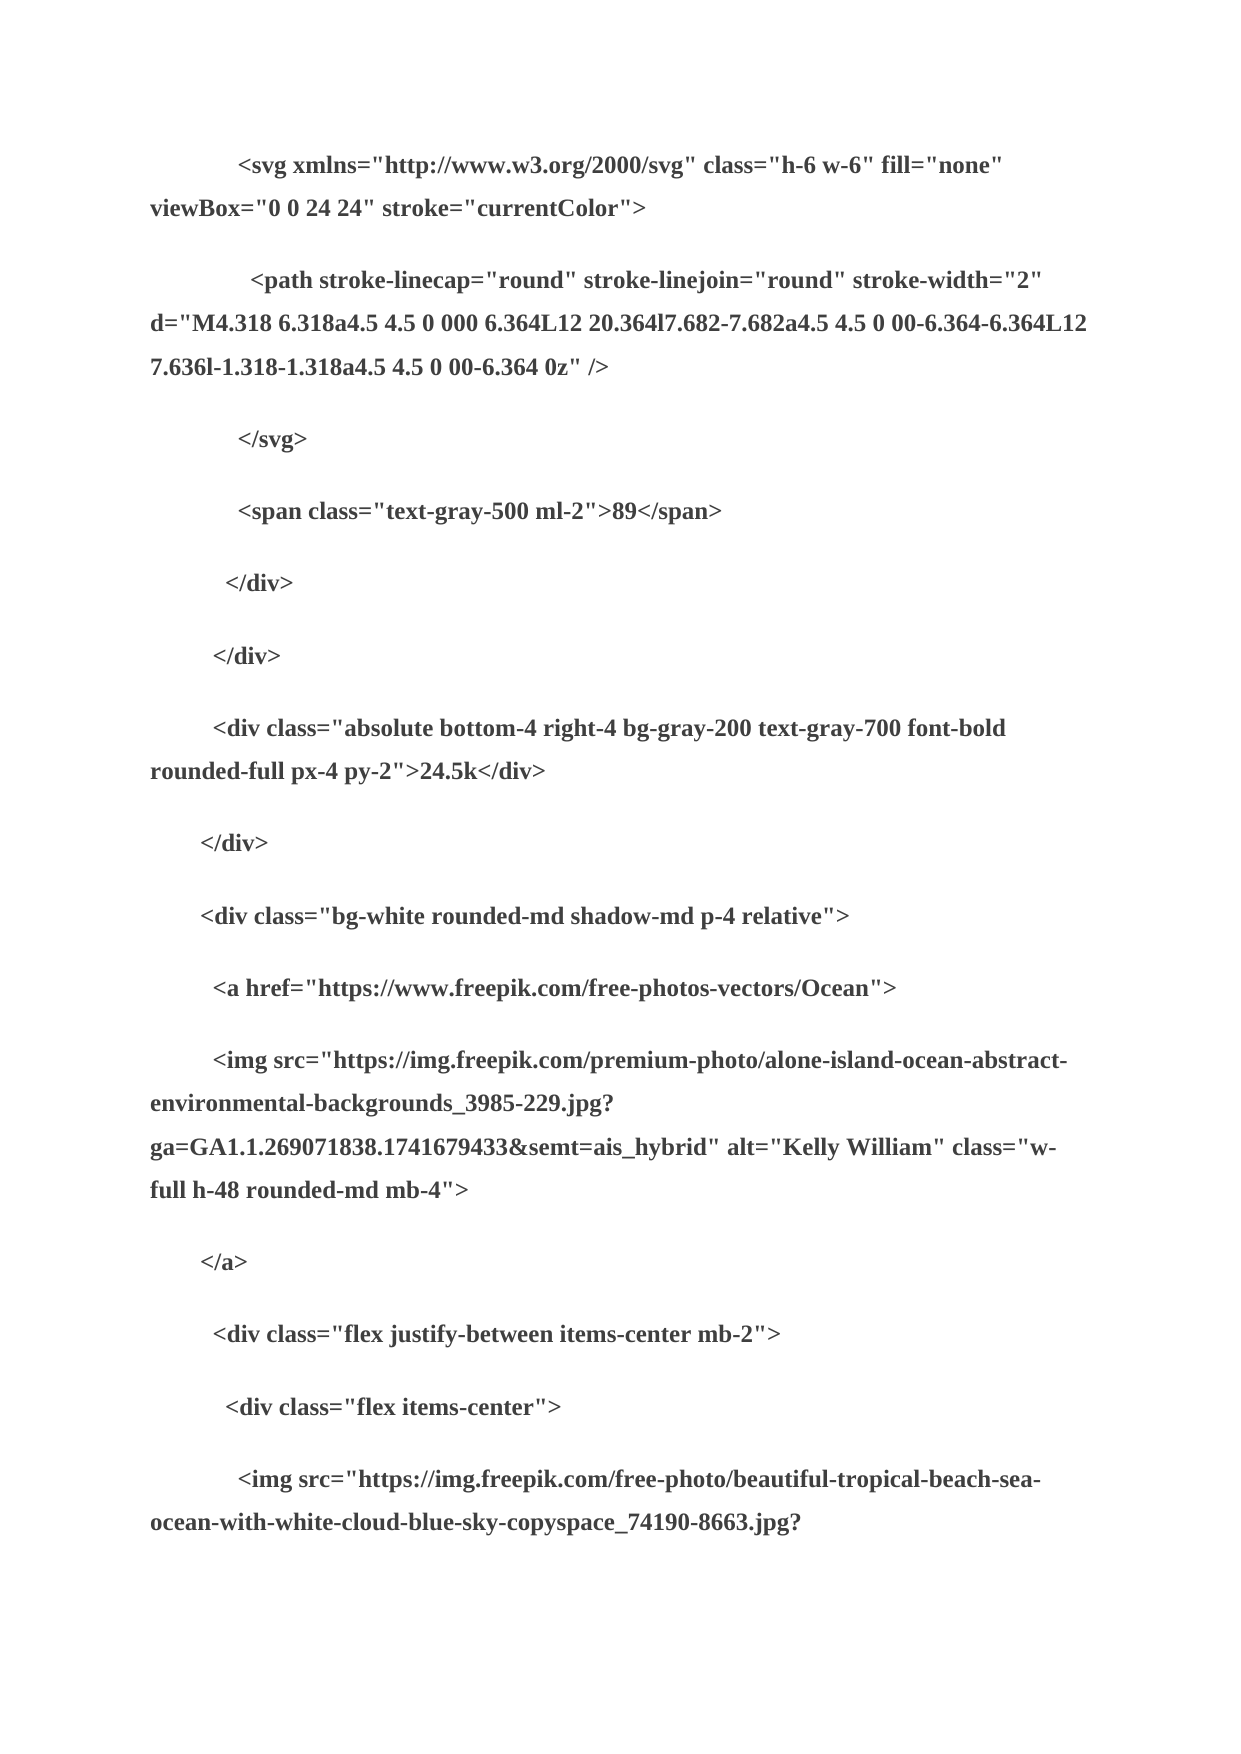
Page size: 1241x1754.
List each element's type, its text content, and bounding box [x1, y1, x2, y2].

text </a> [150, 1247, 1090, 1276]
text </svg> [150, 424, 1090, 453]
text <a href="https://www.freepik.com/free-photos-vectors/Ocean"> [150, 973, 1090, 1002]
text </div> [150, 828, 1090, 857]
text <div class="flex items-center"> [150, 1392, 1090, 1420]
text <div class="bg-white rounded-md shadow-md p-4 relative"> [150, 901, 1090, 929]
text <img src="https://img.freepik.com/premium-photo/alone-island-ocean-abstract-environmental-backgrounds_3985-229.jpg?ga=GA1.1.269071838.1741679433&semt=ais_hybrid" alt="Kelly William" class="w-full h-48 rounded-md mb-4"> [150, 1045, 1090, 1203]
text <div class="absolute bottom-4 right-4 bg-gray-200 text-gray-700 font-bold rounded-full px-4 py-2">24.5k</div> [150, 713, 1090, 785]
text <div class="flex justify-between items-center mb-2"> [150, 1319, 1090, 1348]
text <svg xmlns="http://www.w3.org/2000/svg" class="h-6 w-6" fill="none" viewBox="0 0 24 24" stroke="currentColor"> [150, 150, 1090, 222]
text <path stroke-linecap="round" stroke-linejoin="round" stroke-width="2" d="M4.318 6.318a4.5 4.5 0 000 6.364L12 20.364l7.682-7.682a4.5 4.5 0 00-6.364-6.364L12 7.636l-1.318-1.318a4.5 4.5 0 00-6.364 0z" /> [150, 265, 1090, 380]
text </div> [150, 568, 1090, 597]
text </div> [150, 641, 1090, 669]
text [150, 1464, 1090, 1536]
text <span class="text-gray-500 ml-2">89</span> [150, 496, 1090, 525]
